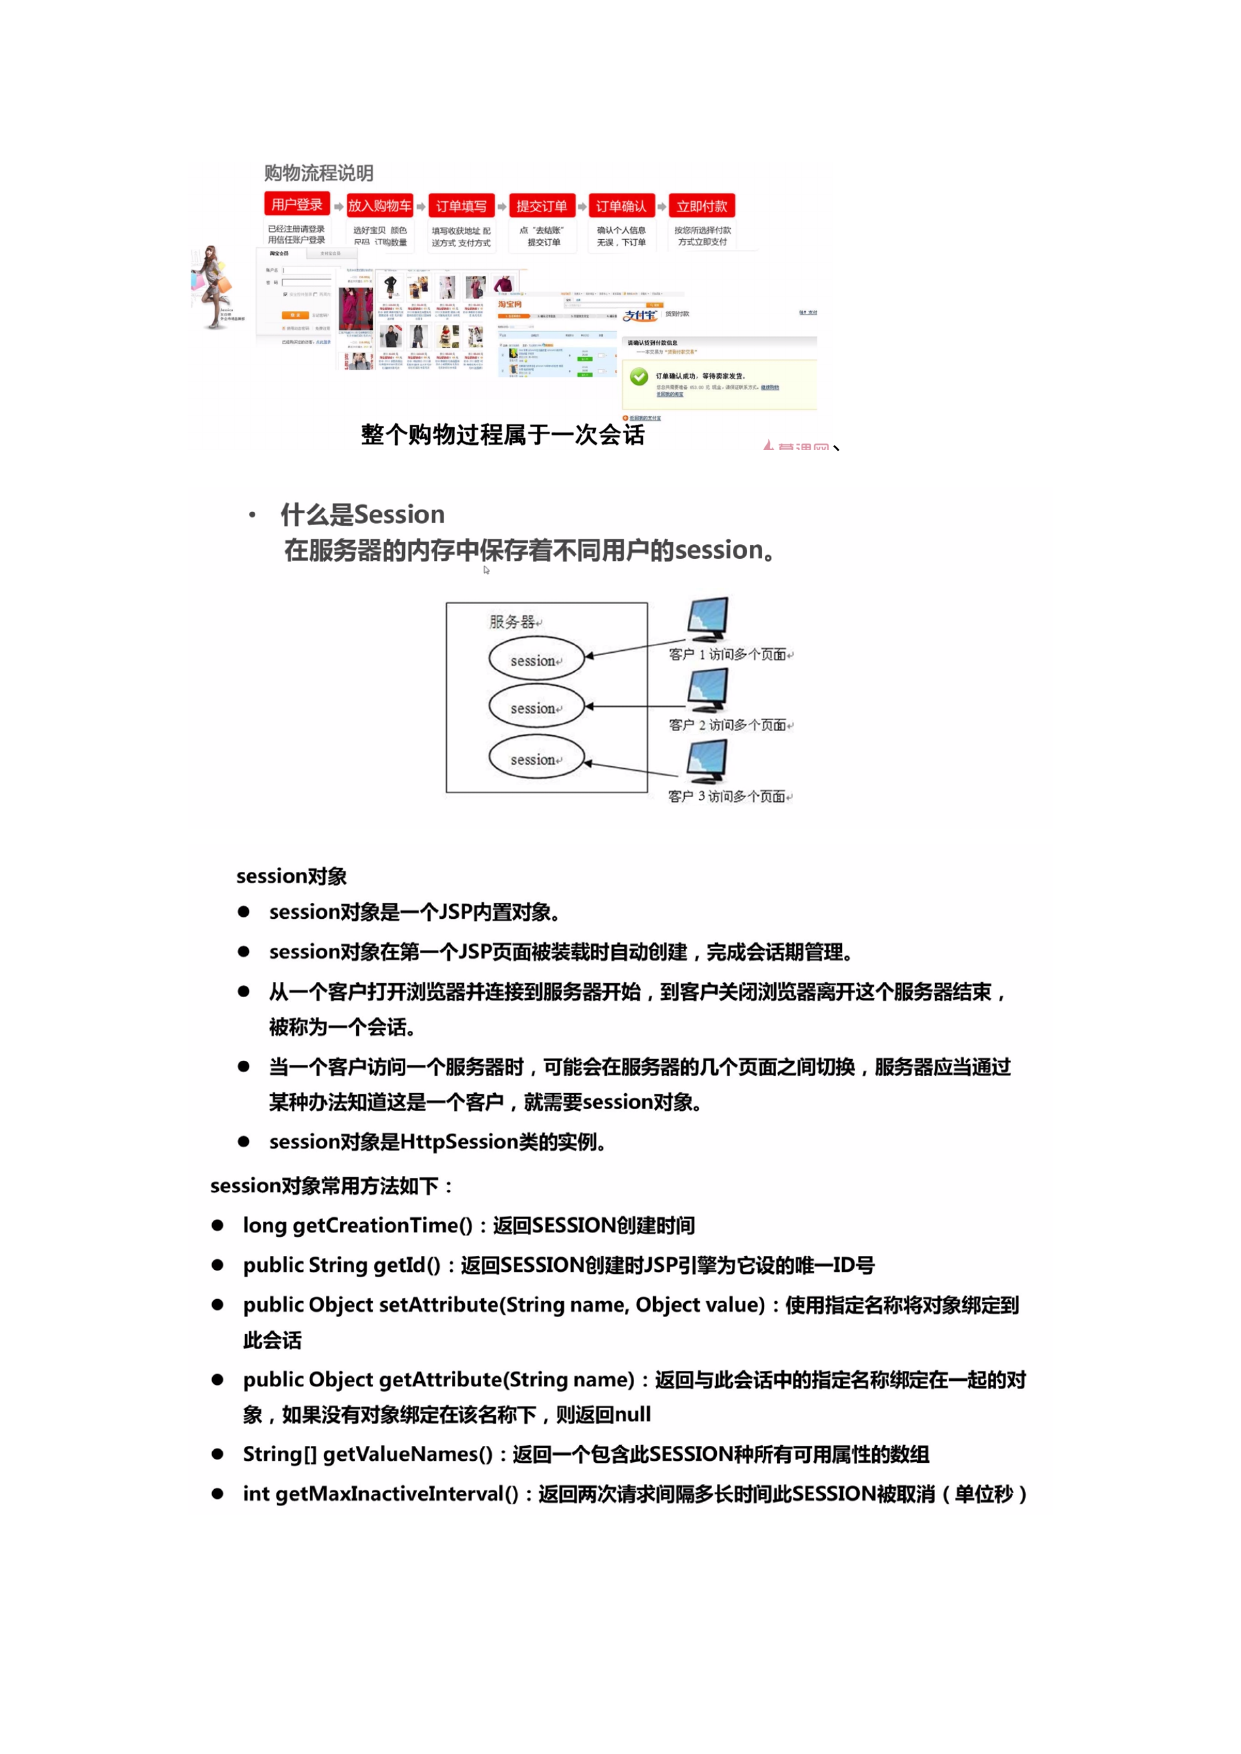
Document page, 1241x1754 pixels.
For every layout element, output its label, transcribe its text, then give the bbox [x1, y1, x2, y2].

picture [187, 487, 1053, 829]
picture [187, 162, 833, 450]
picture [187, 844, 1053, 1515]
